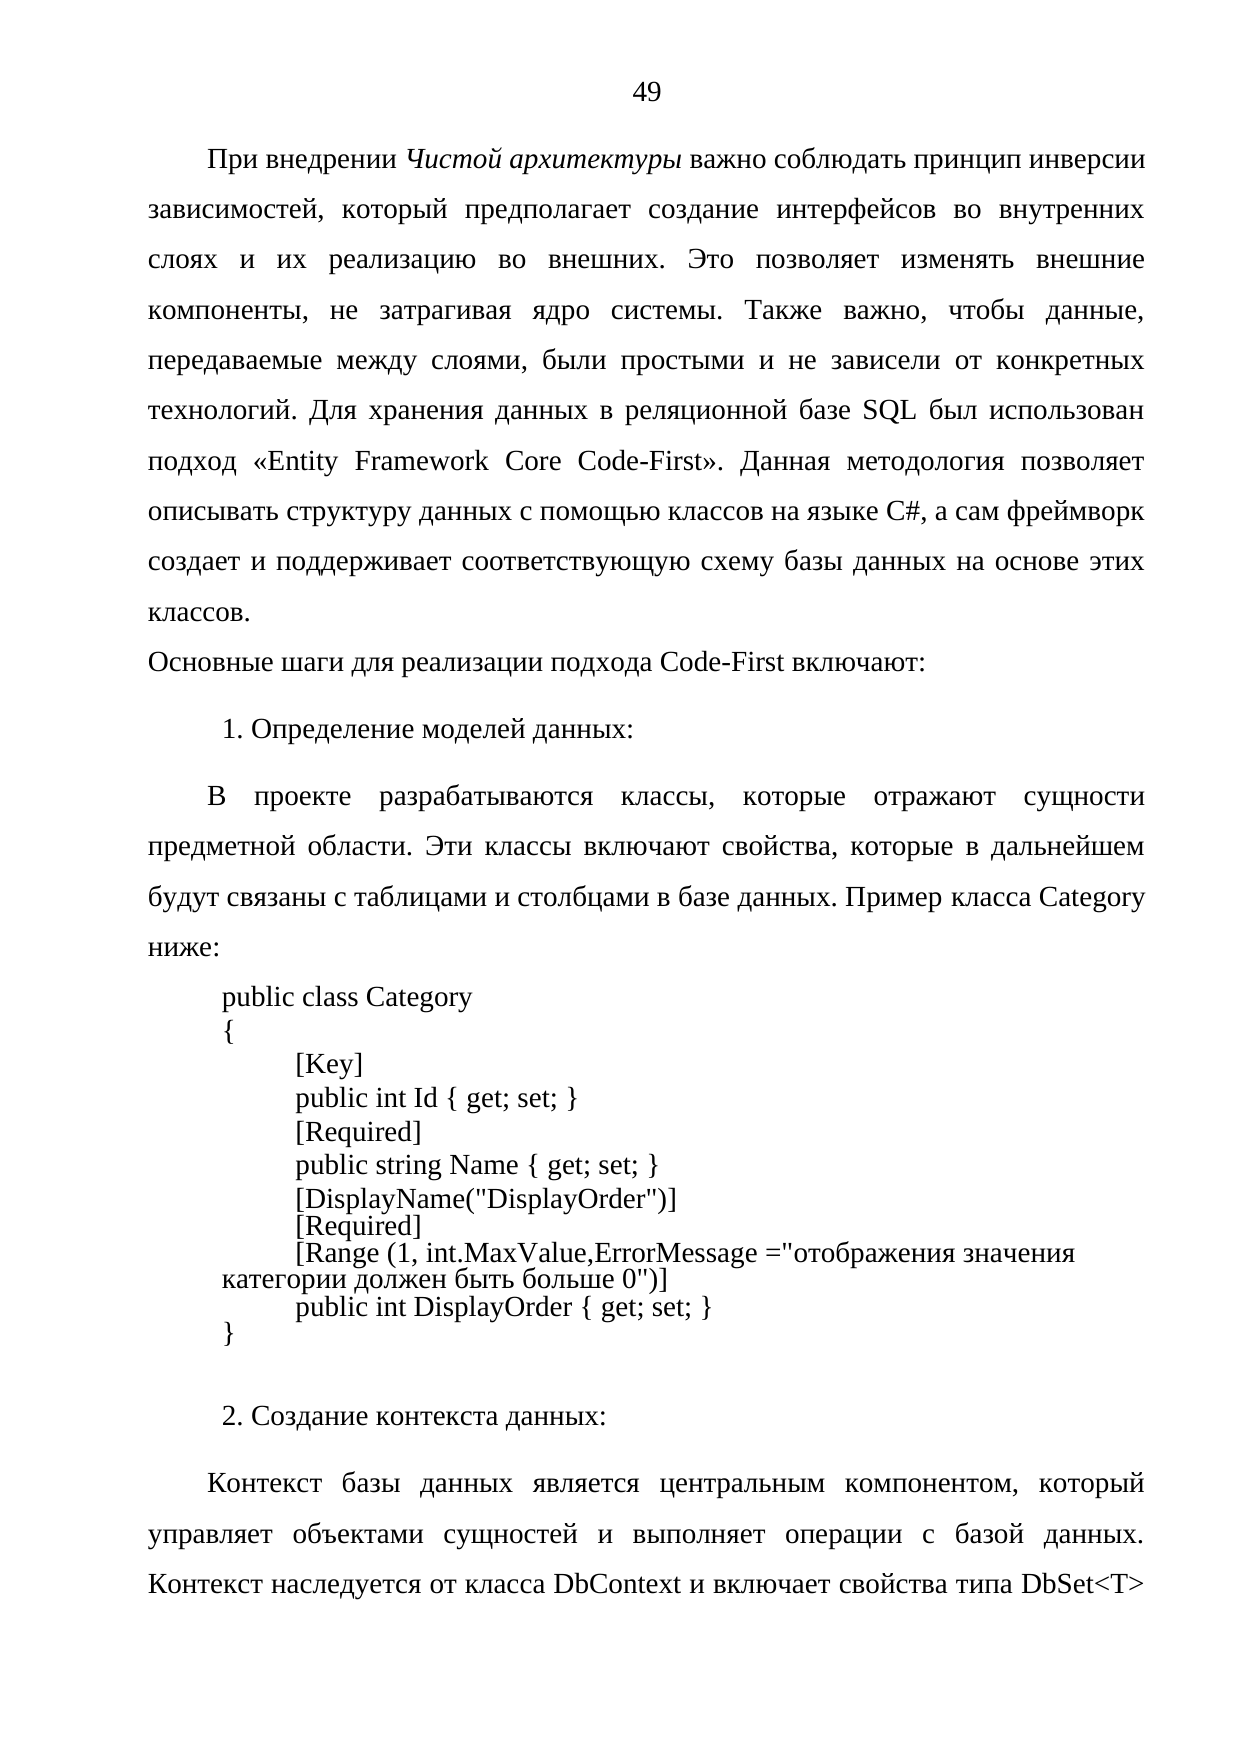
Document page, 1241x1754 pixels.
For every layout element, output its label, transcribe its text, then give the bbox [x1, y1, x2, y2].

list public int DisplayOrder { get; set; } [222, 1295, 1146, 1321]
list public class Category [222, 979, 1146, 1013]
list [Range (1, int.MaxValue,ErrorMessage ="отображения значения категории должен быть больше 0")] [222, 1241, 1146, 1295]
list [Required] [222, 1114, 1146, 1147]
list } [222, 1321, 1146, 1348]
list public int Id { get; set; } [222, 1080, 1146, 1114]
list [Key] [222, 1047, 1146, 1080]
text При внедрении Чистой архитектуры важно соблюдать принцип инверсии зависимостей, который предполагает создание интерфейсов во внутренних слоях и их реализацию во внешних. Это позволяет изменять внешние компоненты, не затрагивая ядро системы. Также важно, чтобы данные, передаваемые между слоями, были простыми и не зависели от конкретных технологий. Для хранения данных в реляционной базе SQL был использован подход «Entity Framework Core Code-First». Данная методология позволяет описывать структуру данных с помощью классов на языке C#, а сам фреймворк создает и поддерживает соответствующую схему базы данных на основе этих классов. [148, 141, 1146, 627]
text 1. Определение моделей данных: [222, 711, 1146, 745]
list public string Name { get; set; } [222, 1147, 1146, 1181]
list [DisplayName("DisplayOrder")] [222, 1181, 1146, 1214]
list { [222, 1013, 1146, 1047]
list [148, 1466, 1146, 1600]
list В проекте разрабатываются классы, которые отражают сущности предметной области. Эти классы включают свойства, которые в дальнейшем будут связаны с таблицами и столбцами в базе данных. Пример класса Category ниже: [148, 778, 1146, 963]
list [Required] [222, 1214, 1146, 1241]
text 2. Создание контекста данных: [222, 1398, 1146, 1432]
text Основные шаги для реализации подхода Code-First включают: [148, 644, 1146, 678]
